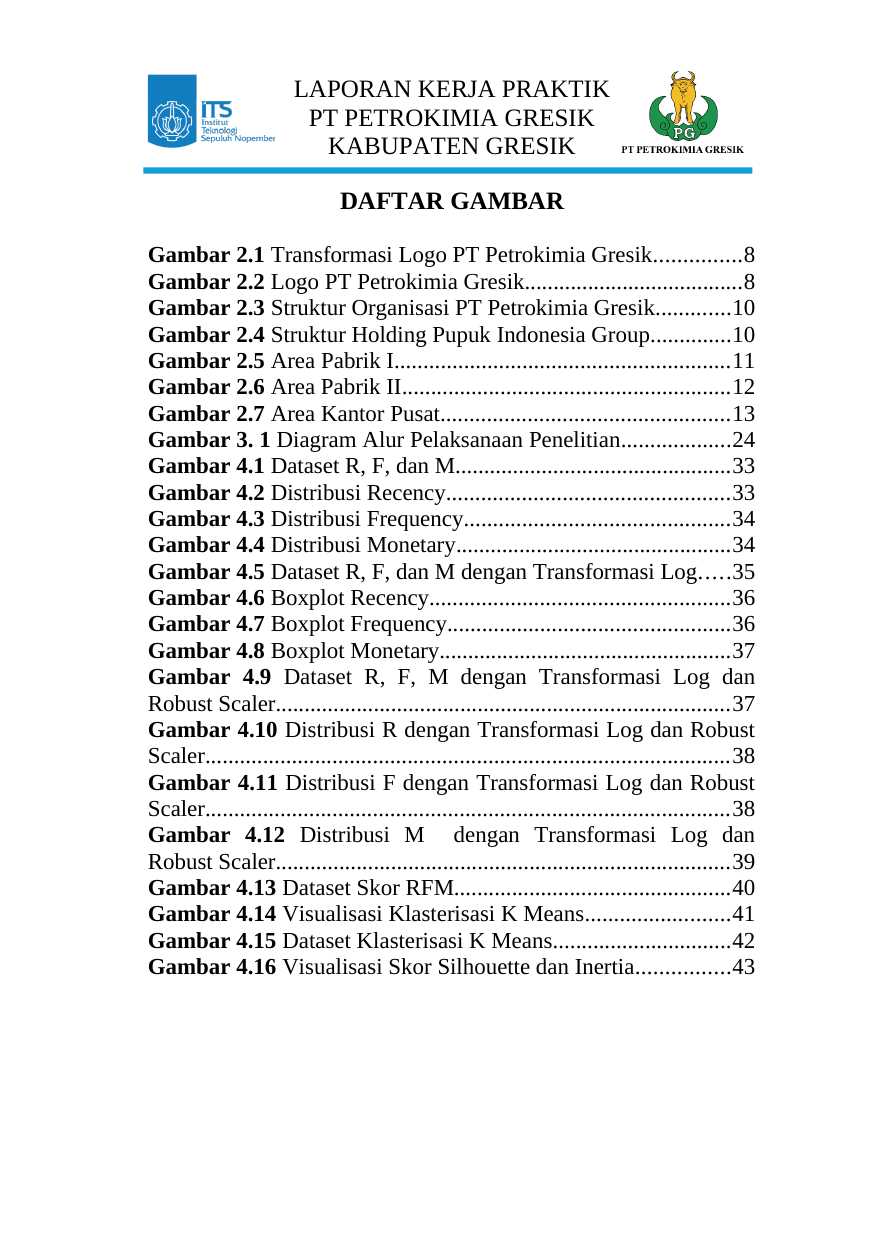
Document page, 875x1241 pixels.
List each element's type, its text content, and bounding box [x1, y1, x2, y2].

text Gambar 4.9 Dataset R, F, M dengan Transformasi Log dan Robust Scaler 37 [148, 663, 756, 716]
text Gambar 2.5 Area Pabrik I 11 [148, 347, 756, 373]
subtitle DAFTAR GAMBAR [148, 186, 756, 215]
text Gambar 2.4 Struktur Holding Pupuk Indonesia Group 10 [148, 321, 756, 347]
text Gambar 4.15 Dataset Klasterisasi K Means 42 [148, 927, 756, 953]
text Gambar 2.7 Area Kantor Pusat 13 [148, 400, 756, 426]
text Gambar 4.1 Dataset R, F, dan M 33 [148, 452, 756, 479]
text Gambar 2.1 Transformasi Logo PT Petrokimia Gresik 8 [148, 242, 756, 268]
text Gambar 4.7 Boxplot Frequency 36 [148, 611, 756, 637]
text Gambar 4.6 Boxplot Recency 36 [148, 584, 756, 611]
text Gambar 4.13 Dataset Skor RFM 40 [148, 874, 756, 900]
text Gambar 4.3 Distribusi Frequency 34 [148, 505, 756, 531]
text Gambar 4.5 Dataset R, F, dan M dengan Transformasi Log 35 [148, 558, 756, 584]
text Gambar 3. 1 Diagram Alur Pelaksanaan Penelitian 24 [148, 426, 756, 452]
text Gambar 4.16 Visualisasi Skor Silhouette dan Inertia 43 [148, 953, 756, 979]
text Gambar 4.14 Visualisasi Klasterisasi K Means 41 [148, 900, 756, 927]
text Gambar 4.2 Distribusi Recency 33 [148, 479, 756, 505]
text Gambar 2.6 Area Pabrik II 12 [148, 373, 756, 400]
picture [147, 74, 276, 148]
text Gambar 2.3 Struktur Organisasi PT Petrokimia Gresik 10 [148, 294, 756, 321]
text Gambar 4.4 Distribusi Monetary 34 [148, 531, 756, 558]
text Gambar 2.2 Logo PT Petrokimia Gresik 8 [148, 268, 756, 294]
text Gambar 4.8 Boxplot Monetary 37 [148, 637, 756, 663]
text Gambar 4.12 Distribusi M dengan Transformasi Log dan Robust Scaler 39 [148, 821, 756, 874]
text Gambar 4.11 Distribusi F dengan Transformasi Log dan Robust Scaler 38 [148, 769, 756, 821]
text Gambar 4.10 Distribusi R dengan Transformasi Log dan Robust Scaler 38 [148, 716, 756, 769]
picture [612, 67, 753, 158]
